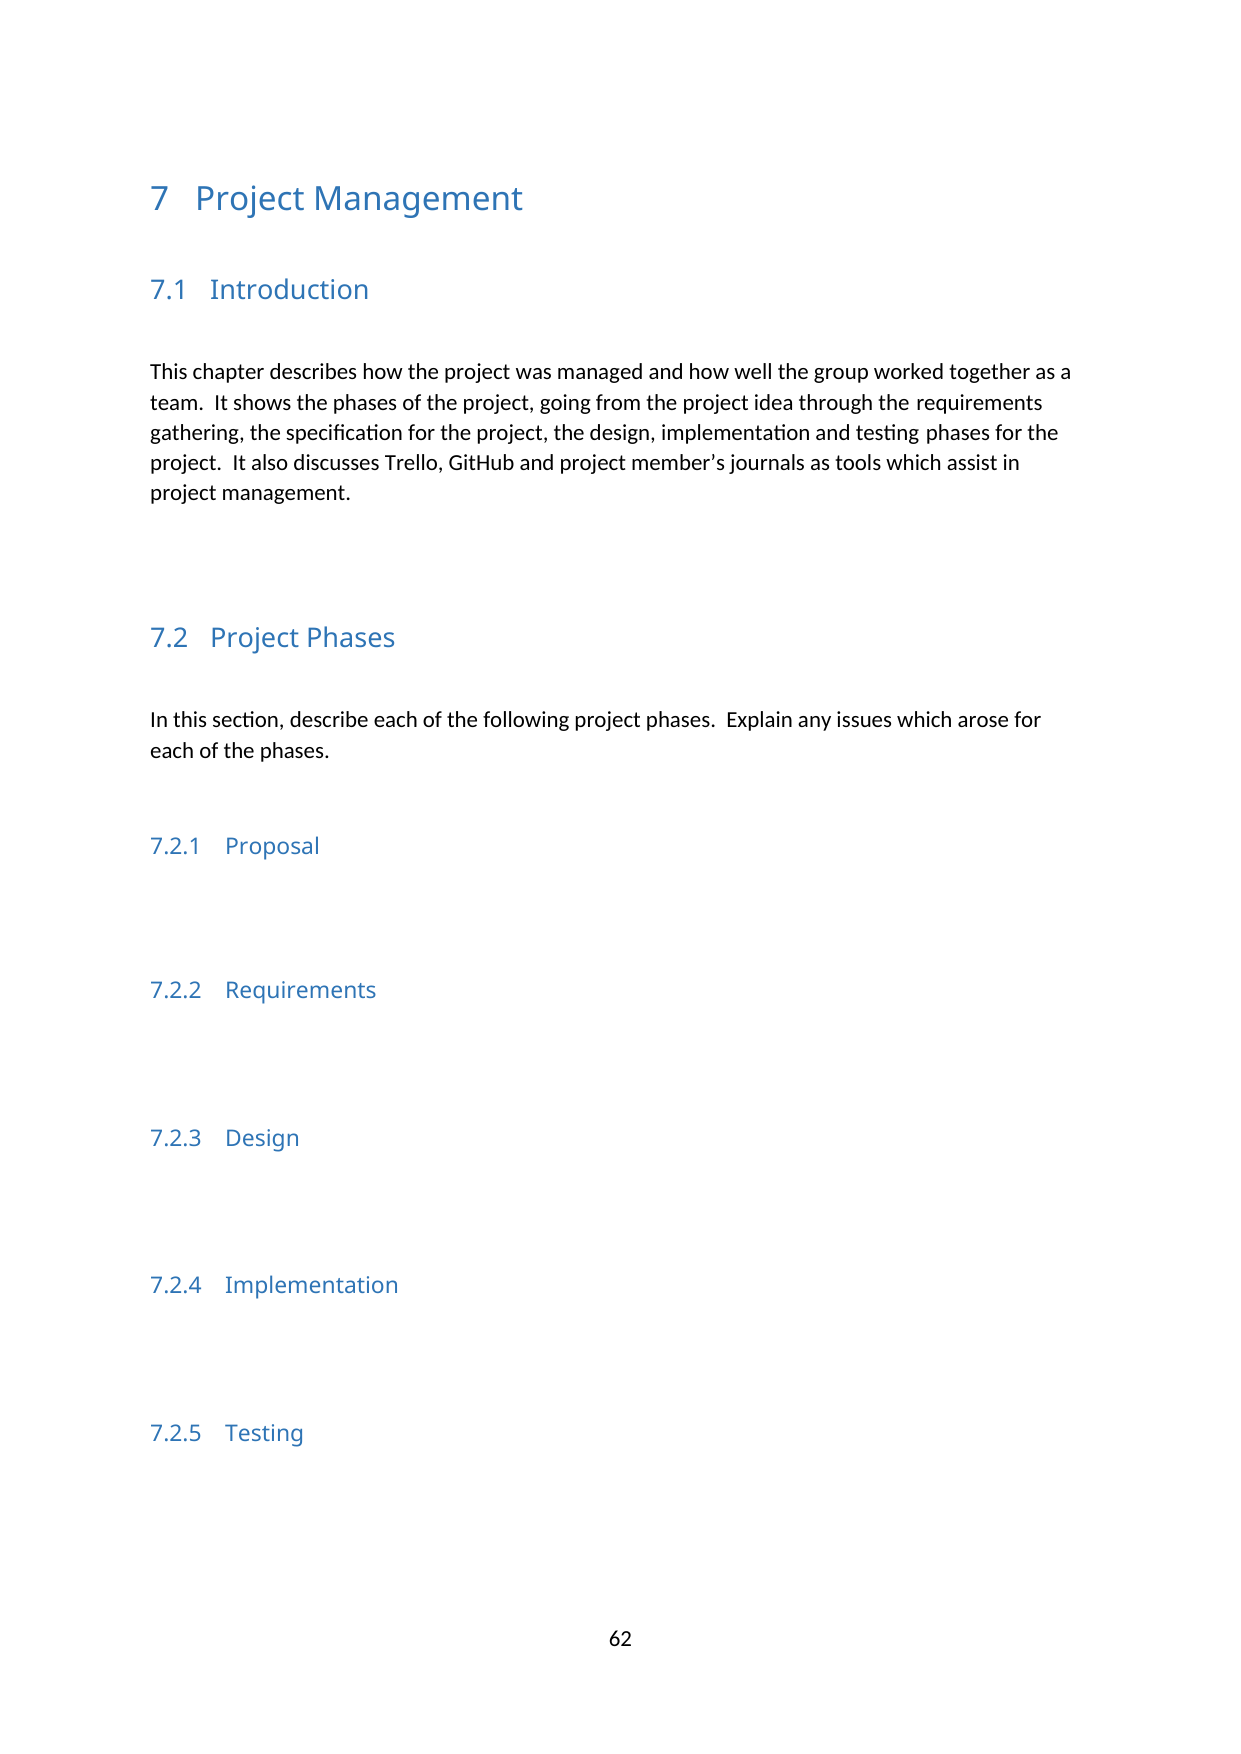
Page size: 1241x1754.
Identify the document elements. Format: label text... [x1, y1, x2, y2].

subtitle Testing [150, 1417, 1090, 1448]
text This chapter describes how the project was managed and how well the group worked together as a team. It shows the phases of the project, going from the project idea through the requirements gathering, the specification for the project, the design, implementation and testing phases for the project. It also discusses Trello, GitHub and project member’s journals as tools which assist in project management. [150, 357, 1090, 506]
subtitle Implementation [150, 1269, 1090, 1300]
subtitle Proposal [150, 829, 1090, 861]
subtitle Requirements [150, 974, 1090, 1005]
subtitle Introduction [150, 271, 1090, 308]
subtitle Design [150, 1121, 1090, 1153]
subtitle Project Management [150, 175, 1090, 220]
subtitle Project Phases [150, 619, 1090, 656]
text In this section, describe each of the following project phases. Explain any issues which arose for each of the phases. [150, 706, 1090, 764]
